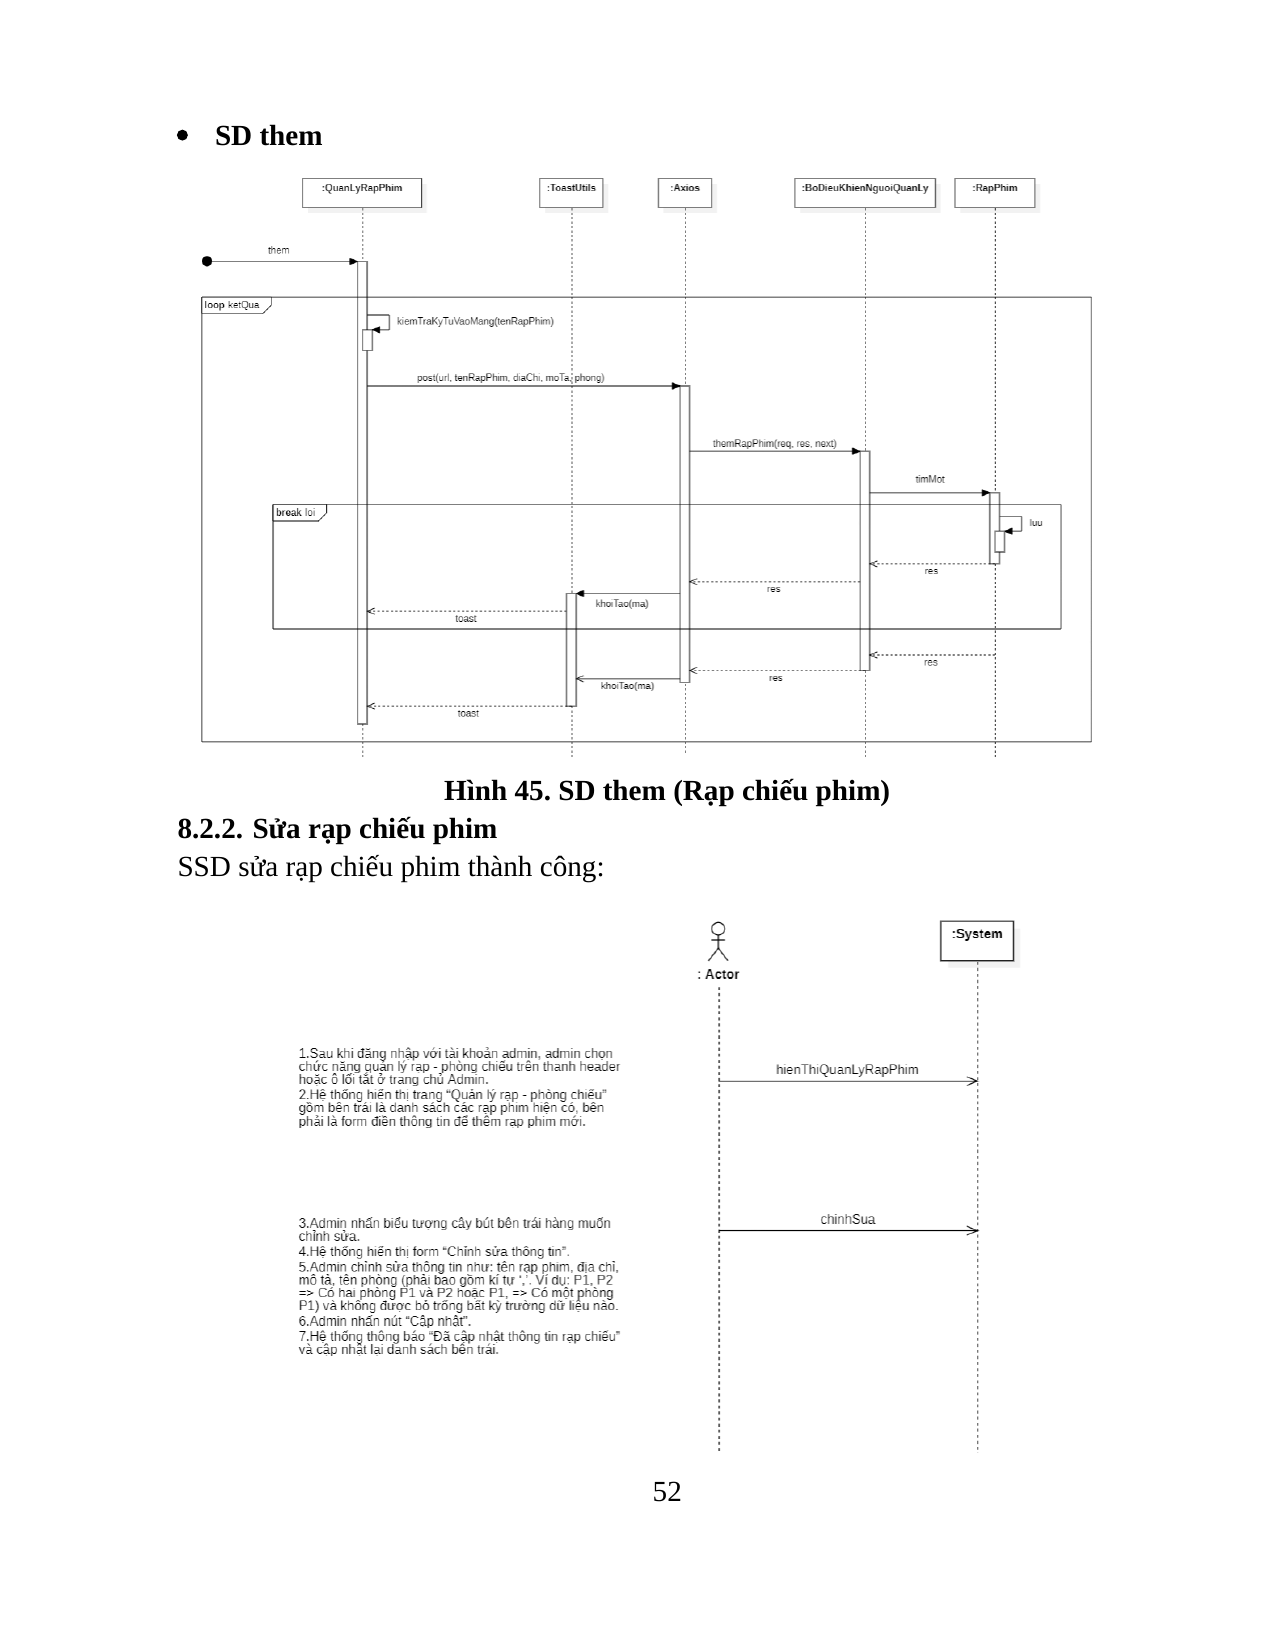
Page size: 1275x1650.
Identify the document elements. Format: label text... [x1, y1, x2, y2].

picture [177, 156, 1143, 768]
text Hình 45. SD them (Rạp chiếu phim) [177, 773, 1157, 807]
subtitle Sửa rạp chiếu phim [177, 811, 1157, 844]
text SSD sửa rạp chiếu phim thành công: [177, 849, 1157, 883]
picture [235, 887, 1099, 1453]
list SD them [177, 118, 1157, 152]
